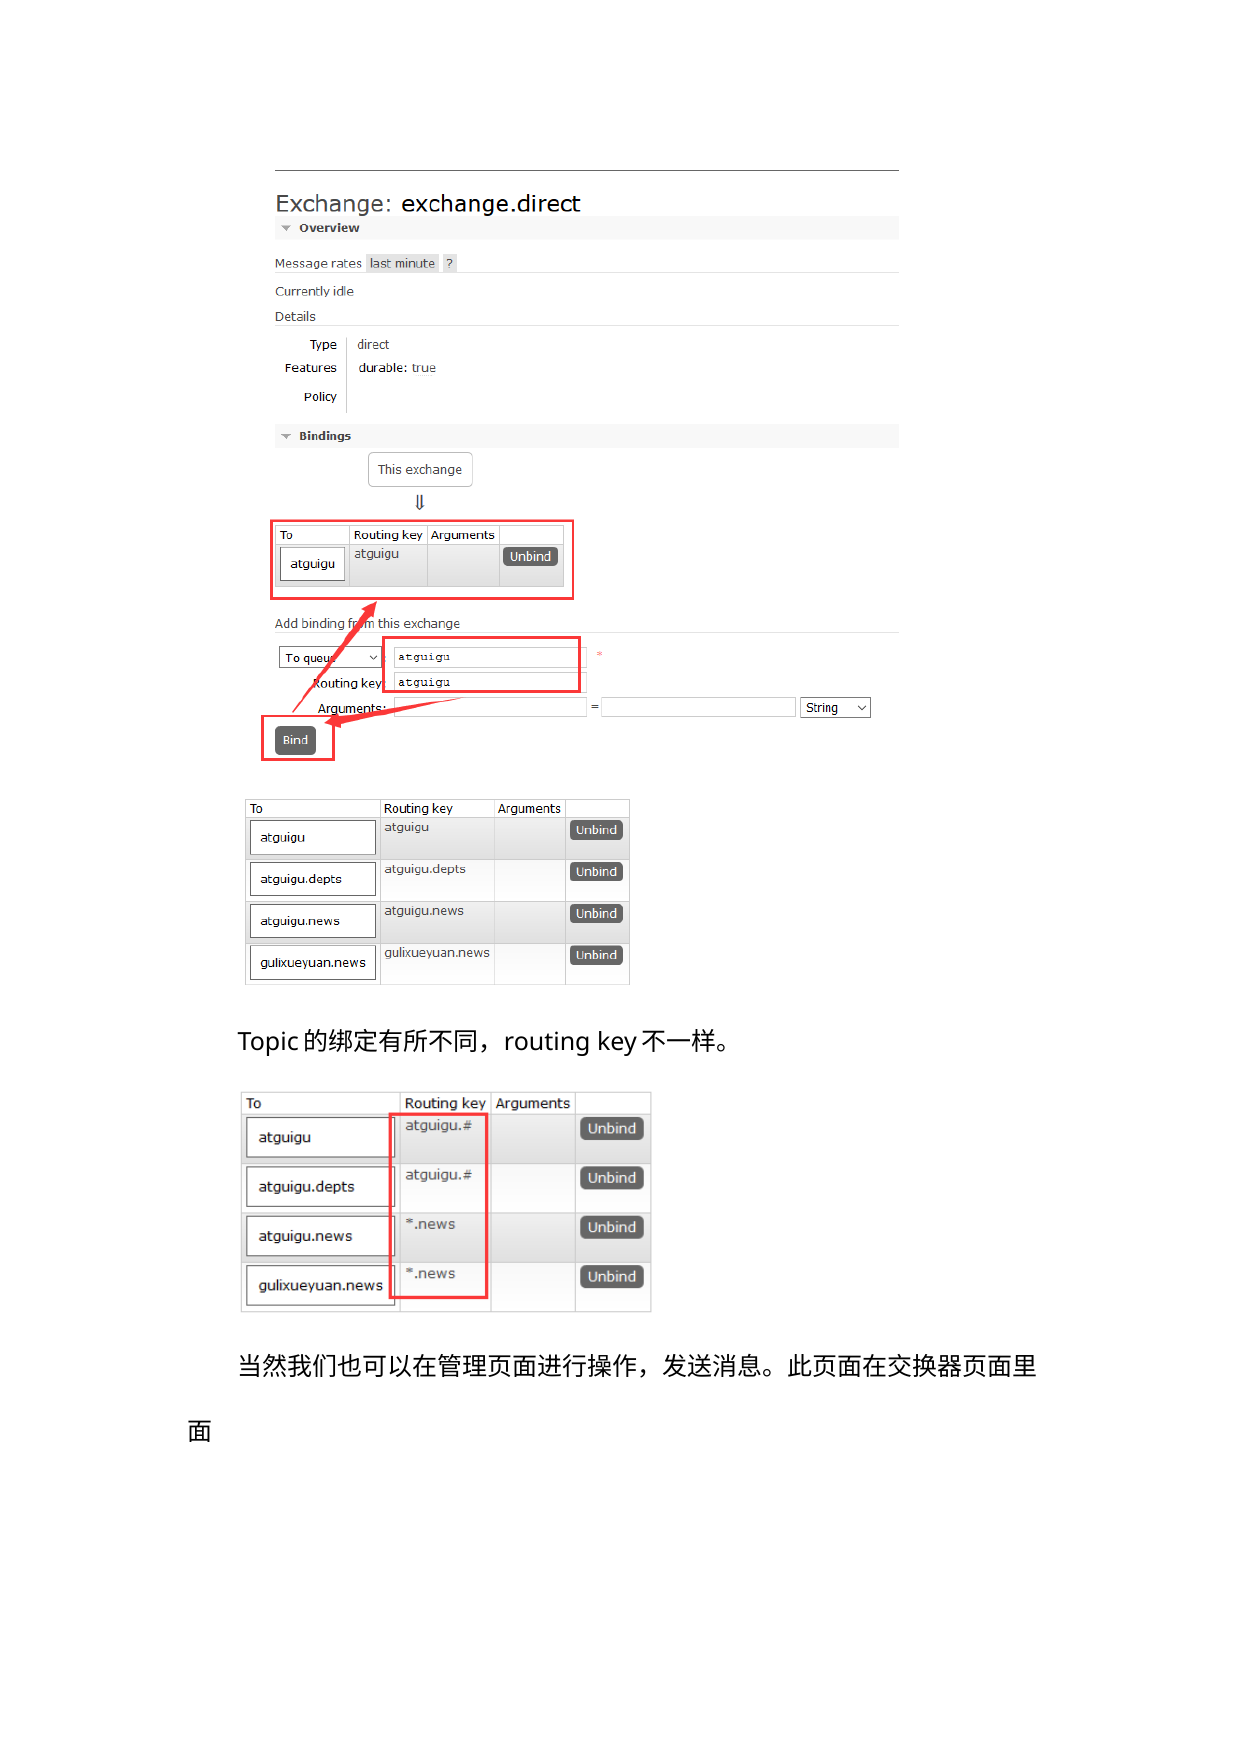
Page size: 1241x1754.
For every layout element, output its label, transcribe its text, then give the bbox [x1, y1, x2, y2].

picture [231, 1083, 669, 1320]
picture [231, 170, 899, 771]
picture [231, 790, 658, 997]
text 当然我们也可以在管理页面进行操作，发送消息。此页面在交换器页面里面 [187, 1332, 1053, 1462]
text Topic的绑定有所不同，routing key不一样。 [187, 1007, 1053, 1072]
